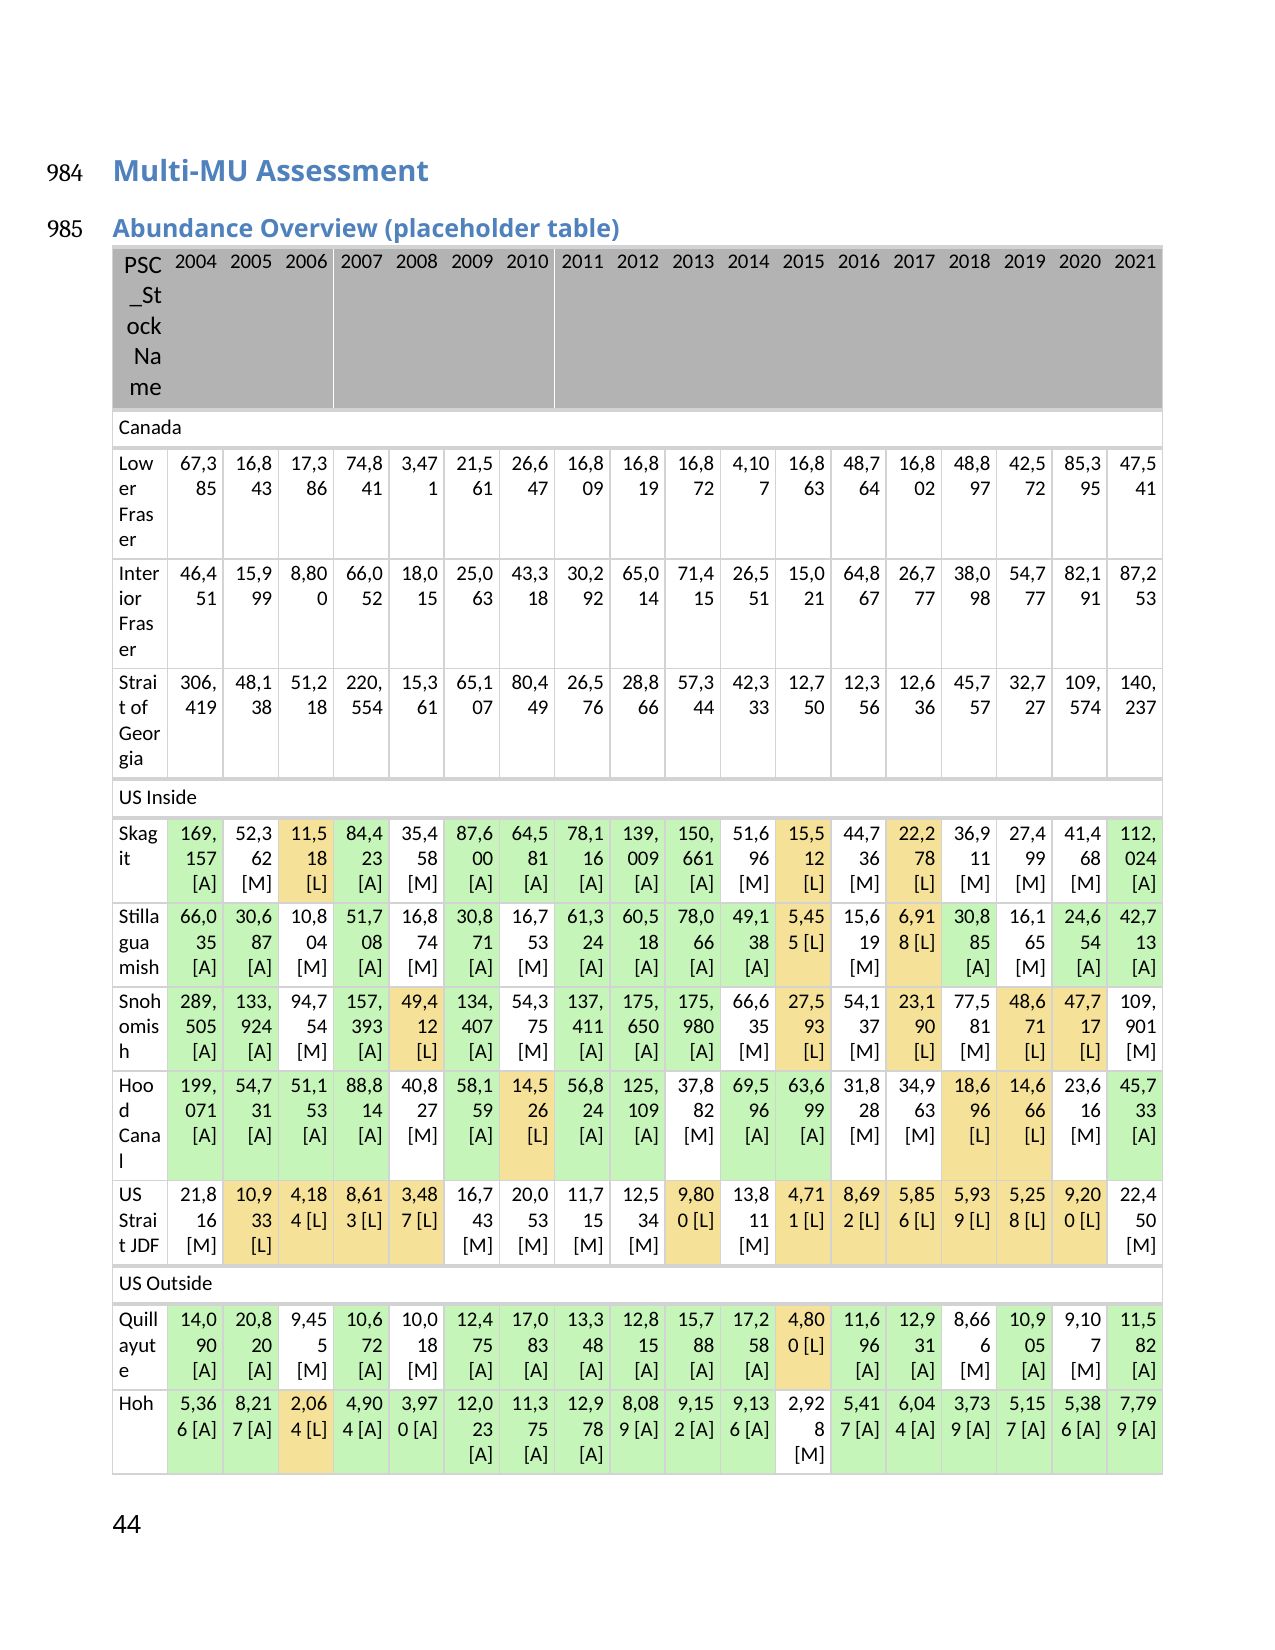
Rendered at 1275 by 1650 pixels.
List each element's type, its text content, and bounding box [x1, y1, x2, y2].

table_cell 84,423 [A] [334, 820, 388, 902]
subtitle Multi-MU Assessment [112, 150, 1162, 190]
table_cell 42,572 [997, 450, 1051, 558]
table_cell 42,713 [A] [1108, 904, 1162, 986]
table_cell 9,152 [A] [666, 1391, 720, 1473]
table_cell 16,809 [555, 450, 609, 558]
table_cell 9,200 [L] [1053, 1181, 1106, 1264]
table_cell 10,933 [L] [224, 1181, 278, 1264]
table_cell 46,451 [168, 560, 222, 668]
table_cell 69,596 [A] [721, 1072, 775, 1180]
table_header 2021 [1107, 249, 1162, 408]
table_cell 30,885 [A] [942, 904, 996, 986]
table_cell 5,366 [A] [168, 1391, 222, 1473]
table_cell 17,386 [279, 450, 333, 558]
table_cell 38,098 [942, 560, 996, 668]
table_cell 66,635 [M] [721, 988, 775, 1070]
table_cell 157,393 [A] [334, 988, 388, 1070]
table_cell 31,828 [M] [832, 1072, 885, 1180]
table_cell 65,107 [445, 669, 499, 777]
table_cell 16,802 [887, 450, 941, 558]
table_cell 42,333 [721, 669, 775, 777]
table_cell 18,696 [L] [942, 1072, 996, 1180]
table_cell 6,044 [A] [887, 1391, 941, 1473]
table_cell 64,581 [A] [500, 820, 554, 902]
table_cell 26,576 [555, 669, 609, 777]
table_cell 13,811 [M] [721, 1181, 775, 1264]
table_cell 48,764 [832, 450, 885, 558]
table_cell 7,799 [A] [1108, 1391, 1162, 1473]
table_cell 12,534 [M] [611, 1181, 664, 1264]
table_cell 8,666 [M] [942, 1306, 996, 1389]
table_cell 94,754 [M] [279, 988, 333, 1070]
table_cell 9,136 [A] [721, 1391, 775, 1473]
table_cell 20,820 [A] [224, 1306, 278, 1389]
table_cell 14,666 [L] [997, 1072, 1051, 1180]
table_cell 12,931 [A] [887, 1306, 941, 1389]
table_header 2015 [776, 249, 831, 408]
table_header 2004 [168, 249, 223, 408]
table_cell 16,843 [224, 450, 278, 558]
table_cell 175,980 [A] [666, 988, 720, 1070]
table_header 2017 [886, 249, 941, 408]
table_cell 18,015 [390, 560, 443, 668]
table_header 2018 [941, 249, 997, 408]
table_cell Lower Fraser [113, 450, 167, 558]
table_cell 77,581 [M] [942, 988, 996, 1070]
table_cell 4,711 [L] [776, 1181, 830, 1264]
table_cell 54,375 [M] [500, 988, 554, 1070]
table_header PSC_StockName [113, 249, 168, 408]
table_cell 11,582 [A] [1108, 1306, 1162, 1389]
table_header 2005 [223, 249, 278, 408]
table_cell 74,841 [334, 450, 388, 558]
table_cell 27,499 [M] [997, 820, 1051, 902]
table_cell Hood Canal [113, 1072, 167, 1180]
table_cell 87,600 [A] [445, 820, 499, 902]
table_cell 8,613 [L] [334, 1181, 388, 1264]
table_cell 24,654 [A] [1053, 904, 1106, 986]
table_cell 10,672 [A] [334, 1306, 388, 1389]
table_cell 20,053 [M] [500, 1181, 554, 1264]
table_cell 306,419 [168, 669, 222, 777]
table_header 2006 [278, 249, 333, 408]
table_cell 51,218 [279, 669, 333, 777]
table_cell 56,824 [A] [555, 1072, 609, 1180]
table_cell 150,661 [A] [666, 820, 720, 902]
table_cell Snohomish [113, 988, 167, 1070]
table_cell 10,905 [A] [997, 1306, 1051, 1389]
table_cell 5,939 [L] [942, 1181, 996, 1264]
table_cell 15,512 [L] [776, 820, 830, 902]
table_cell 47,541 [1108, 450, 1162, 558]
table_cell 2,928 [M] [776, 1391, 830, 1473]
table_cell 82,191 [1053, 560, 1106, 668]
table_cell 14,090 [A] [168, 1306, 222, 1389]
table_cell 15,021 [776, 560, 830, 668]
table_cell 21,561 [445, 450, 499, 558]
table_cell 17,083 [A] [500, 1306, 554, 1389]
table_cell US Outside [113, 1268, 1162, 1302]
table_cell 44,736 [M] [832, 820, 885, 902]
table_cell 63,699 [A] [776, 1072, 830, 1180]
table_cell 54,137 [M] [832, 988, 885, 1070]
table_cell 54,777 [997, 560, 1051, 668]
table_cell 2,064 [L] [279, 1391, 333, 1473]
table_cell 45,733 [A] [1108, 1072, 1162, 1180]
table_cell Strait of Georgia [113, 669, 167, 777]
table_cell 30,871 [A] [445, 904, 499, 986]
table_header 2012 [610, 249, 665, 408]
table_cell 43,318 [500, 560, 554, 668]
table_cell 137,411 [A] [555, 988, 609, 1070]
table_cell 71,415 [666, 560, 720, 668]
table_cell 51,153 [A] [279, 1072, 333, 1180]
table_cell Canada [113, 412, 1162, 446]
table_cell 49,412 [L] [390, 988, 443, 1070]
table_cell 15,999 [224, 560, 278, 668]
table_cell 12,750 [776, 669, 830, 777]
table_cell 57,344 [666, 669, 720, 777]
table_header 2016 [831, 249, 886, 408]
table_cell 80,449 [500, 669, 554, 777]
table_cell 16,165 [M] [997, 904, 1051, 986]
table_cell 15,361 [390, 669, 443, 777]
table_cell 5,258 [L] [997, 1181, 1051, 1264]
table_header 2014 [720, 249, 776, 408]
table_cell 134,407 [A] [445, 988, 499, 1070]
table_cell 61,324 [A] [555, 904, 609, 986]
table_cell 9,800 [L] [666, 1181, 720, 1264]
table_cell 49,138 [A] [721, 904, 775, 986]
table_cell 26,551 [721, 560, 775, 668]
table_cell 40,827 [M] [390, 1072, 443, 1180]
table_cell 10,018 [M] [390, 1306, 443, 1389]
table_cell 66,052 [334, 560, 388, 668]
table_cell 67,385 [168, 450, 222, 558]
table_cell 4,904 [A] [334, 1391, 388, 1473]
table_cell 289,505 [A] [168, 988, 222, 1070]
table_cell 54,731 [A] [224, 1072, 278, 1180]
table_cell 5,386 [A] [1053, 1391, 1106, 1473]
table_cell 52,362 [M] [224, 820, 278, 902]
table_cell 6,918 [L] [887, 904, 941, 986]
table_cell 3,487 [L] [390, 1181, 443, 1264]
table_cell 32,727 [997, 669, 1051, 777]
table_cell 78,066 [A] [666, 904, 720, 986]
table_cell 5,455 [L] [776, 904, 830, 986]
table_cell 30,292 [555, 560, 609, 668]
table_cell 51,708 [A] [334, 904, 388, 986]
table_cell 21,816 [M] [168, 1181, 222, 1264]
table_cell 78,116 [A] [555, 820, 609, 902]
table_header 2008 [389, 249, 444, 408]
table_cell 64,867 [832, 560, 885, 668]
table_header 2013 [665, 249, 720, 408]
table_header 2009 [444, 249, 499, 408]
table_cell 8,692 [L] [832, 1181, 885, 1264]
table_cell 133,924 [A] [224, 988, 278, 1070]
table_cell 139,009 [A] [611, 820, 664, 902]
table_cell 199,071 [A] [168, 1072, 222, 1180]
table_cell 220,554 [334, 669, 388, 777]
table_cell 17,258 [A] [721, 1306, 775, 1389]
table_cell 16,743 [M] [445, 1181, 499, 1264]
table_cell 16,874 [M] [390, 904, 443, 986]
table_cell Skagit [113, 820, 167, 902]
table_cell 45,757 [942, 669, 996, 777]
table_cell 8,800 [279, 560, 333, 668]
table_cell Quillayute [113, 1306, 167, 1389]
table_cell US Inside [113, 781, 1162, 816]
table_cell 8,089 [A] [611, 1391, 664, 1473]
table_cell 12,023 [A] [445, 1391, 499, 1473]
table_cell 4,107 [721, 450, 775, 558]
table_cell 11,518 [L] [279, 820, 333, 902]
table_cell 10,804 [M] [279, 904, 333, 986]
table_cell 35,458 [M] [390, 820, 443, 902]
table_cell 3,739 [A] [942, 1391, 996, 1473]
table_cell US Strait JDF [113, 1181, 167, 1264]
table_cell 15,619 [M] [832, 904, 885, 986]
table_cell 16,863 [776, 450, 830, 558]
table_cell 4,800 [L] [776, 1306, 830, 1389]
table_cell 109,901 [M] [1108, 988, 1162, 1070]
table_cell 48,671 [L] [997, 988, 1051, 1070]
table_cell 13,348 [A] [555, 1306, 609, 1389]
table_cell 16,819 [611, 450, 664, 558]
table_cell 9,455 [M] [279, 1306, 333, 1389]
table_header 2020 [1052, 249, 1107, 408]
table_cell Interior Fraser [113, 560, 167, 668]
table_cell 65,014 [611, 560, 664, 668]
table_cell 41,468 [M] [1053, 820, 1106, 902]
table_cell 3,471 [390, 450, 443, 558]
table_cell 11,375 [A] [500, 1391, 554, 1473]
table_cell 48,897 [942, 450, 996, 558]
table_cell 25,063 [445, 560, 499, 668]
subtitle Abundance Overview (placeholder table) [112, 211, 1162, 244]
table_cell 60,518 [A] [611, 904, 664, 986]
table_cell 27,593 [L] [776, 988, 830, 1070]
table_cell 14,526 [L] [500, 1072, 554, 1180]
table_cell 87,253 [1108, 560, 1162, 668]
table_cell 85,395 [1053, 450, 1106, 558]
table_cell 22,450 [M] [1108, 1181, 1162, 1264]
table_cell 34,963 [M] [887, 1072, 941, 1180]
table_cell 175,650 [A] [611, 988, 664, 1070]
table_cell 16,872 [666, 450, 720, 558]
table_cell 88,814 [A] [334, 1072, 388, 1180]
table_cell 15,788 [A] [666, 1306, 720, 1389]
table_cell 5,157 [A] [997, 1391, 1051, 1473]
table_cell Hoh [113, 1391, 167, 1473]
table_cell 23,190 [L] [887, 988, 941, 1070]
table_cell 169,157 [A] [168, 820, 222, 902]
table_cell 51,696 [M] [721, 820, 775, 902]
table_cell 5,856 [L] [887, 1181, 941, 1264]
table_header 2011 [555, 249, 610, 408]
table_cell Stillaguamish [113, 904, 167, 986]
table_cell 37,882 [M] [666, 1072, 720, 1180]
table_cell 48,138 [224, 669, 278, 777]
table_cell 47,717 [L] [1053, 988, 1106, 1070]
table_cell 23,616 [M] [1053, 1072, 1106, 1180]
table_cell 26,777 [887, 560, 941, 668]
table_cell 30,687 [A] [224, 904, 278, 986]
table_cell 8,217 [A] [224, 1391, 278, 1473]
table_cell 12,356 [832, 669, 885, 777]
table_cell 3,970 [A] [390, 1391, 443, 1473]
table_cell 12,978 [A] [555, 1391, 609, 1473]
table_cell 5,417 [A] [832, 1391, 885, 1473]
table_cell 66,035 [A] [168, 904, 222, 986]
table_cell 11,696 [A] [832, 1306, 885, 1389]
table_cell 12,815 [A] [611, 1306, 664, 1389]
table_header 2019 [997, 249, 1052, 408]
table_cell 109,574 [1053, 669, 1106, 777]
table_cell 125,109 [A] [611, 1072, 664, 1180]
table_cell 140,237 [1108, 669, 1162, 777]
table_cell 36,911 [M] [942, 820, 996, 902]
table_header 2010 [499, 249, 554, 408]
table_cell 12,636 [887, 669, 941, 777]
table_header 2007 [334, 249, 389, 408]
table_cell 28,866 [611, 669, 664, 777]
table_cell 11,715 [M] [555, 1181, 609, 1264]
table_cell 16,753 [M] [500, 904, 554, 986]
table_cell 26,647 [500, 450, 554, 558]
table_cell 112,024 [A] [1108, 820, 1162, 902]
table_cell 12,475 [A] [445, 1306, 499, 1389]
table_cell 22,278 [L] [887, 820, 941, 902]
table_cell 9,107 [M] [1053, 1306, 1106, 1389]
table_cell 58,159 [A] [445, 1072, 499, 1180]
table_cell 4,184 [L] [279, 1181, 333, 1264]
